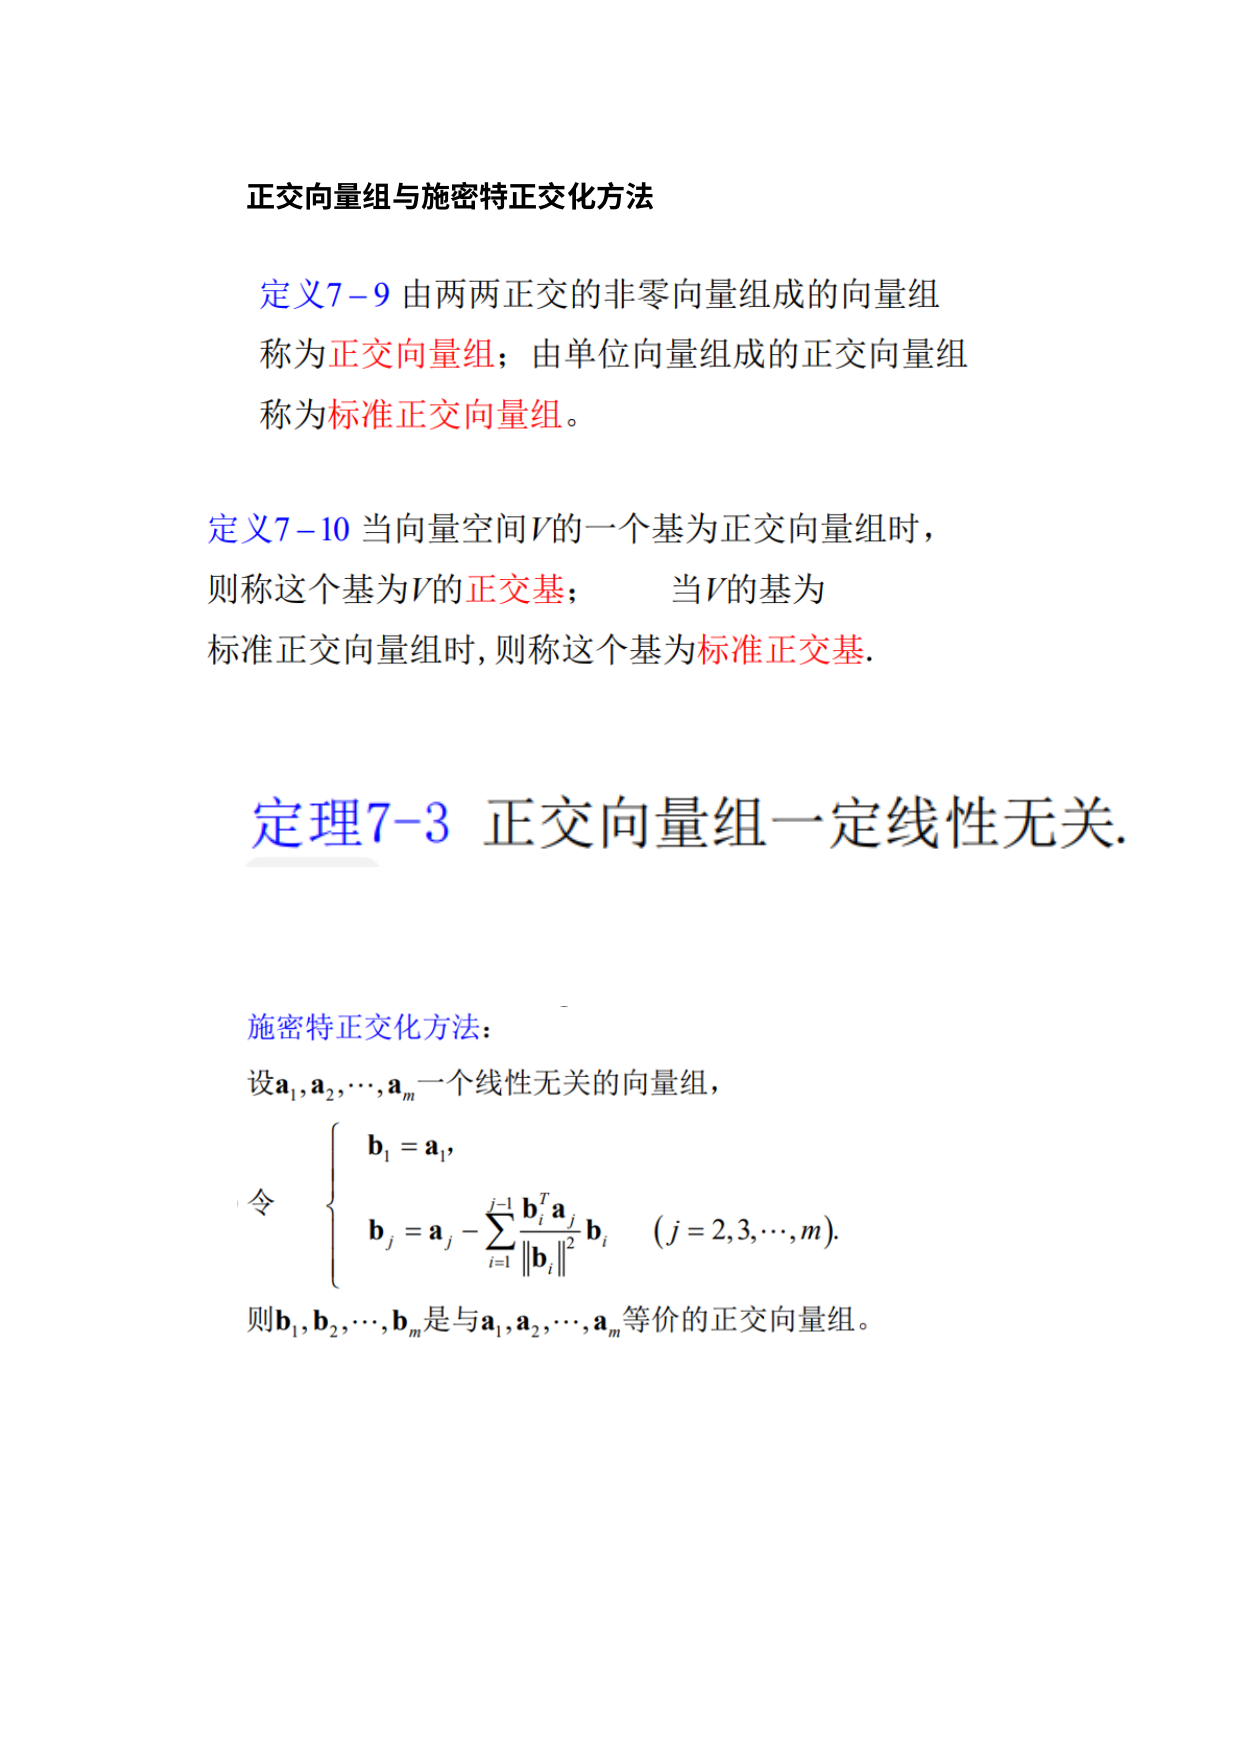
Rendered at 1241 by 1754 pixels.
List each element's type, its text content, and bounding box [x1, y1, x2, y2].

subtitle 正交向量组与施密特正交化方法 [187, 162, 1053, 227]
picture [237, 1006, 883, 1343]
picture [187, 508, 945, 672]
picture [237, 750, 1126, 867]
picture [237, 264, 984, 440]
